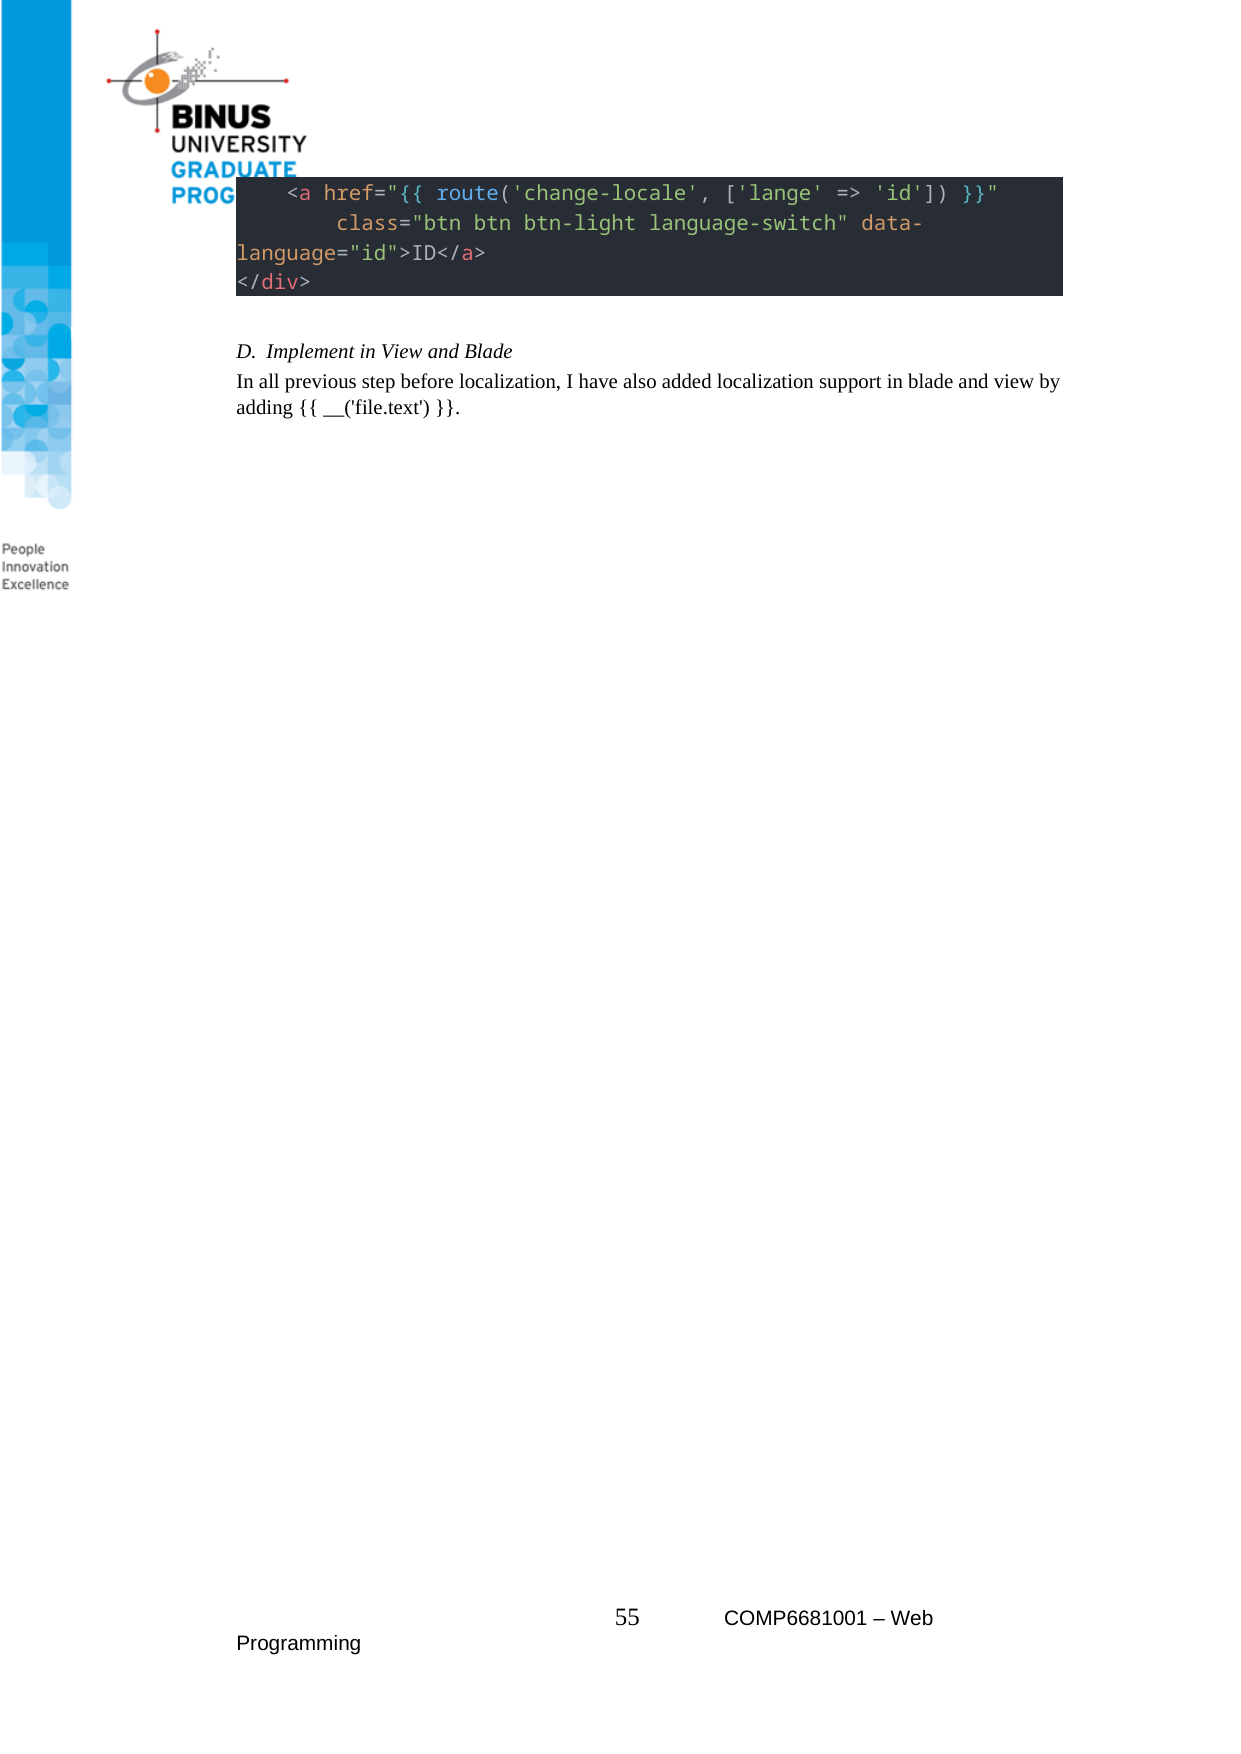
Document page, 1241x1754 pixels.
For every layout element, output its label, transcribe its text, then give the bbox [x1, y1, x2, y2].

text In all previous step before localization, I have also added localization support in blade and view by adding {{ __('file.text') }}. [236, 369, 1063, 419]
text <a href="{{ route('change-locale', ['lange' => 'id']) }}" [236, 177, 1063, 207]
subtitle Implement in View and Blade [236, 338, 1063, 363]
text </div> [236, 266, 1063, 296]
picture [0, 0, 560, 606]
text class="btn btn btn-light language-switch" data-language="id">ID</a> [236, 207, 1063, 266]
